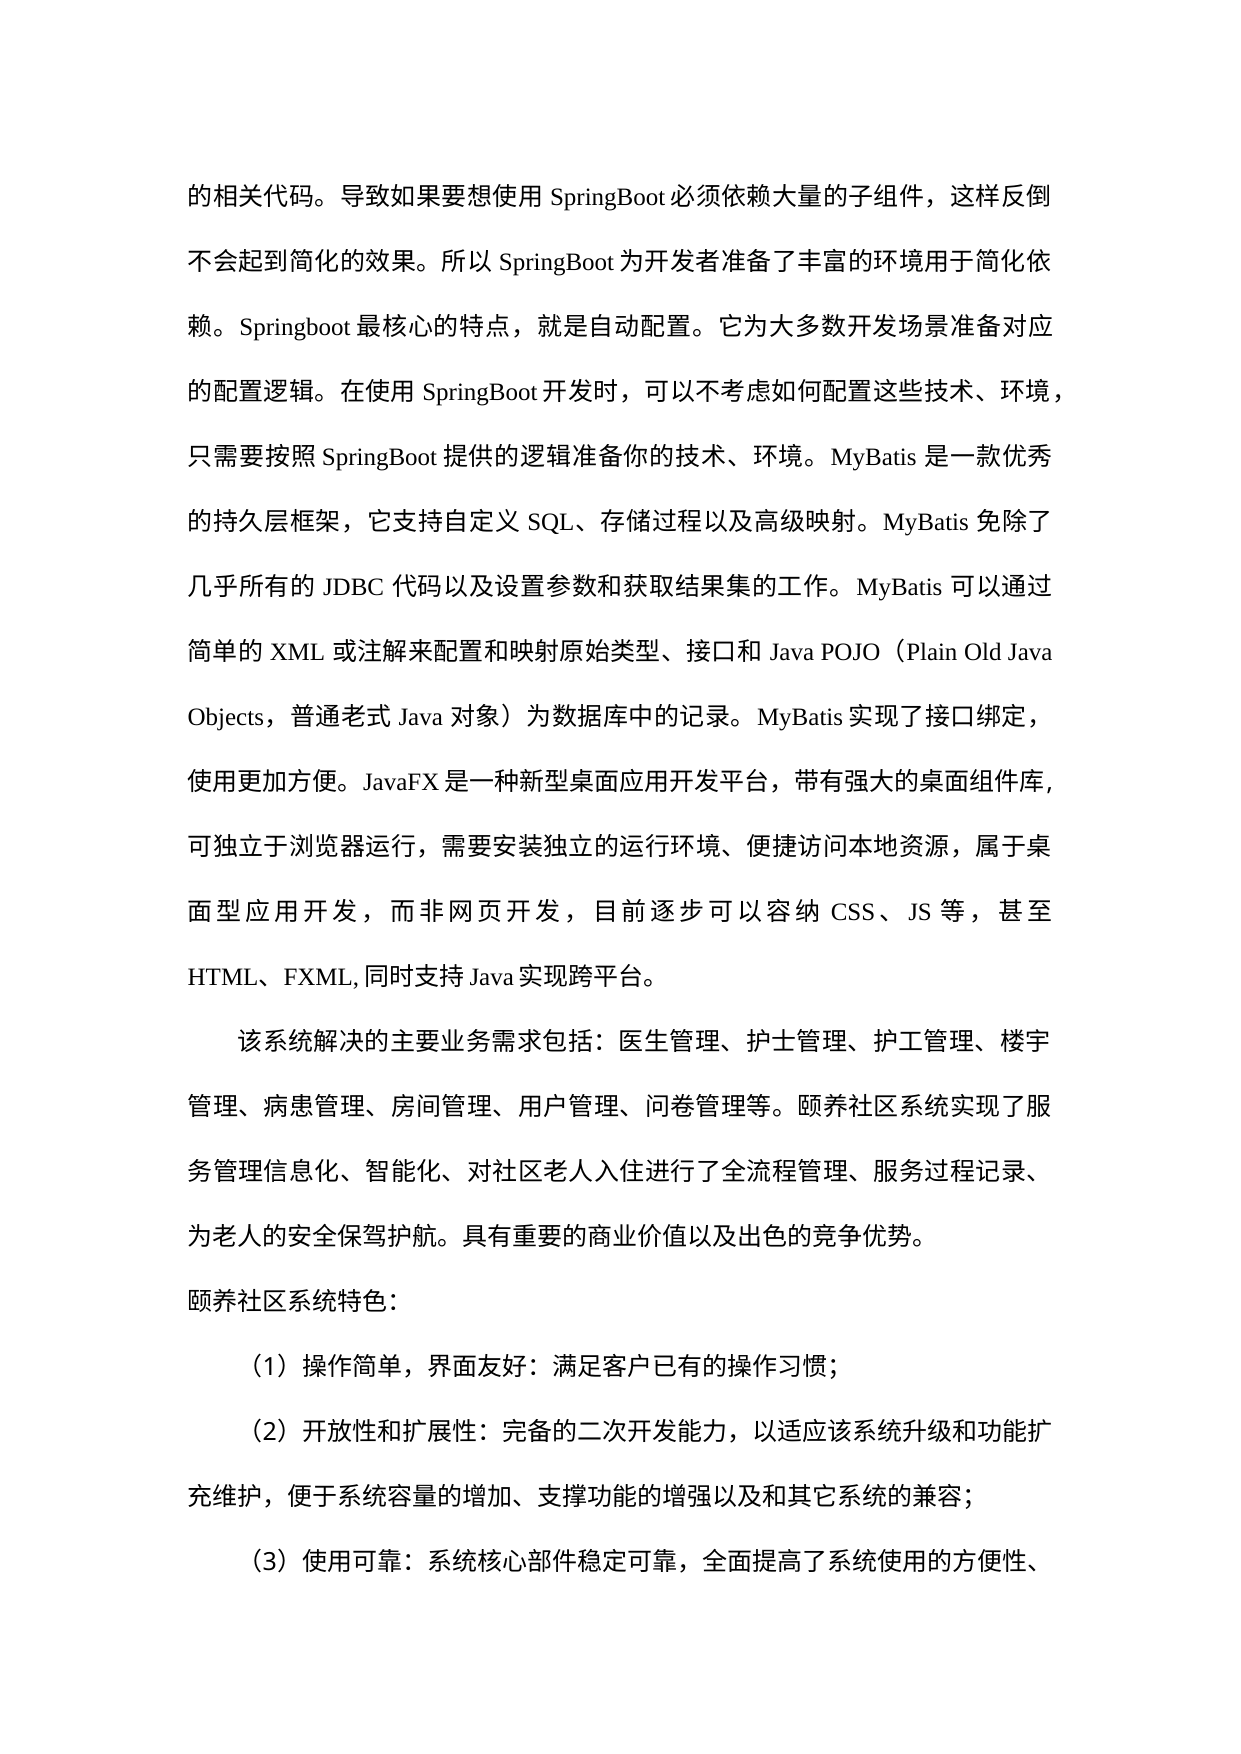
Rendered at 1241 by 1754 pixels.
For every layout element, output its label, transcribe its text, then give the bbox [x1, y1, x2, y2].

text 该系统解决的主要业务需求包括：医生管理、护士管理、护工管理、楼宇管理、病患管理、房间管理、用户管理、问卷管理等。颐养社区系统实现了服务管理信息化、智能化、对社区老人入住进行了全流程管理、服务过程记录、为老人的安全保驾护航。具有重要的商业价值以及出色的竞争优势。 [187, 1007, 1053, 1267]
text （2）开放性和扩展性：完备的二次开发能力，以适应该系统升级和功能扩充维护，便于系统容量的增加、支撑功能的增强以及和其它系统的兼容； [187, 1397, 1053, 1527]
text （1）操作简单，界面友好：满足客户已有的操作习惯； [187, 1332, 1053, 1397]
text 颐养社区系统特色： [187, 1267, 1053, 1332]
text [187, 162, 1053, 1007]
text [187, 1527, 1053, 1592]
